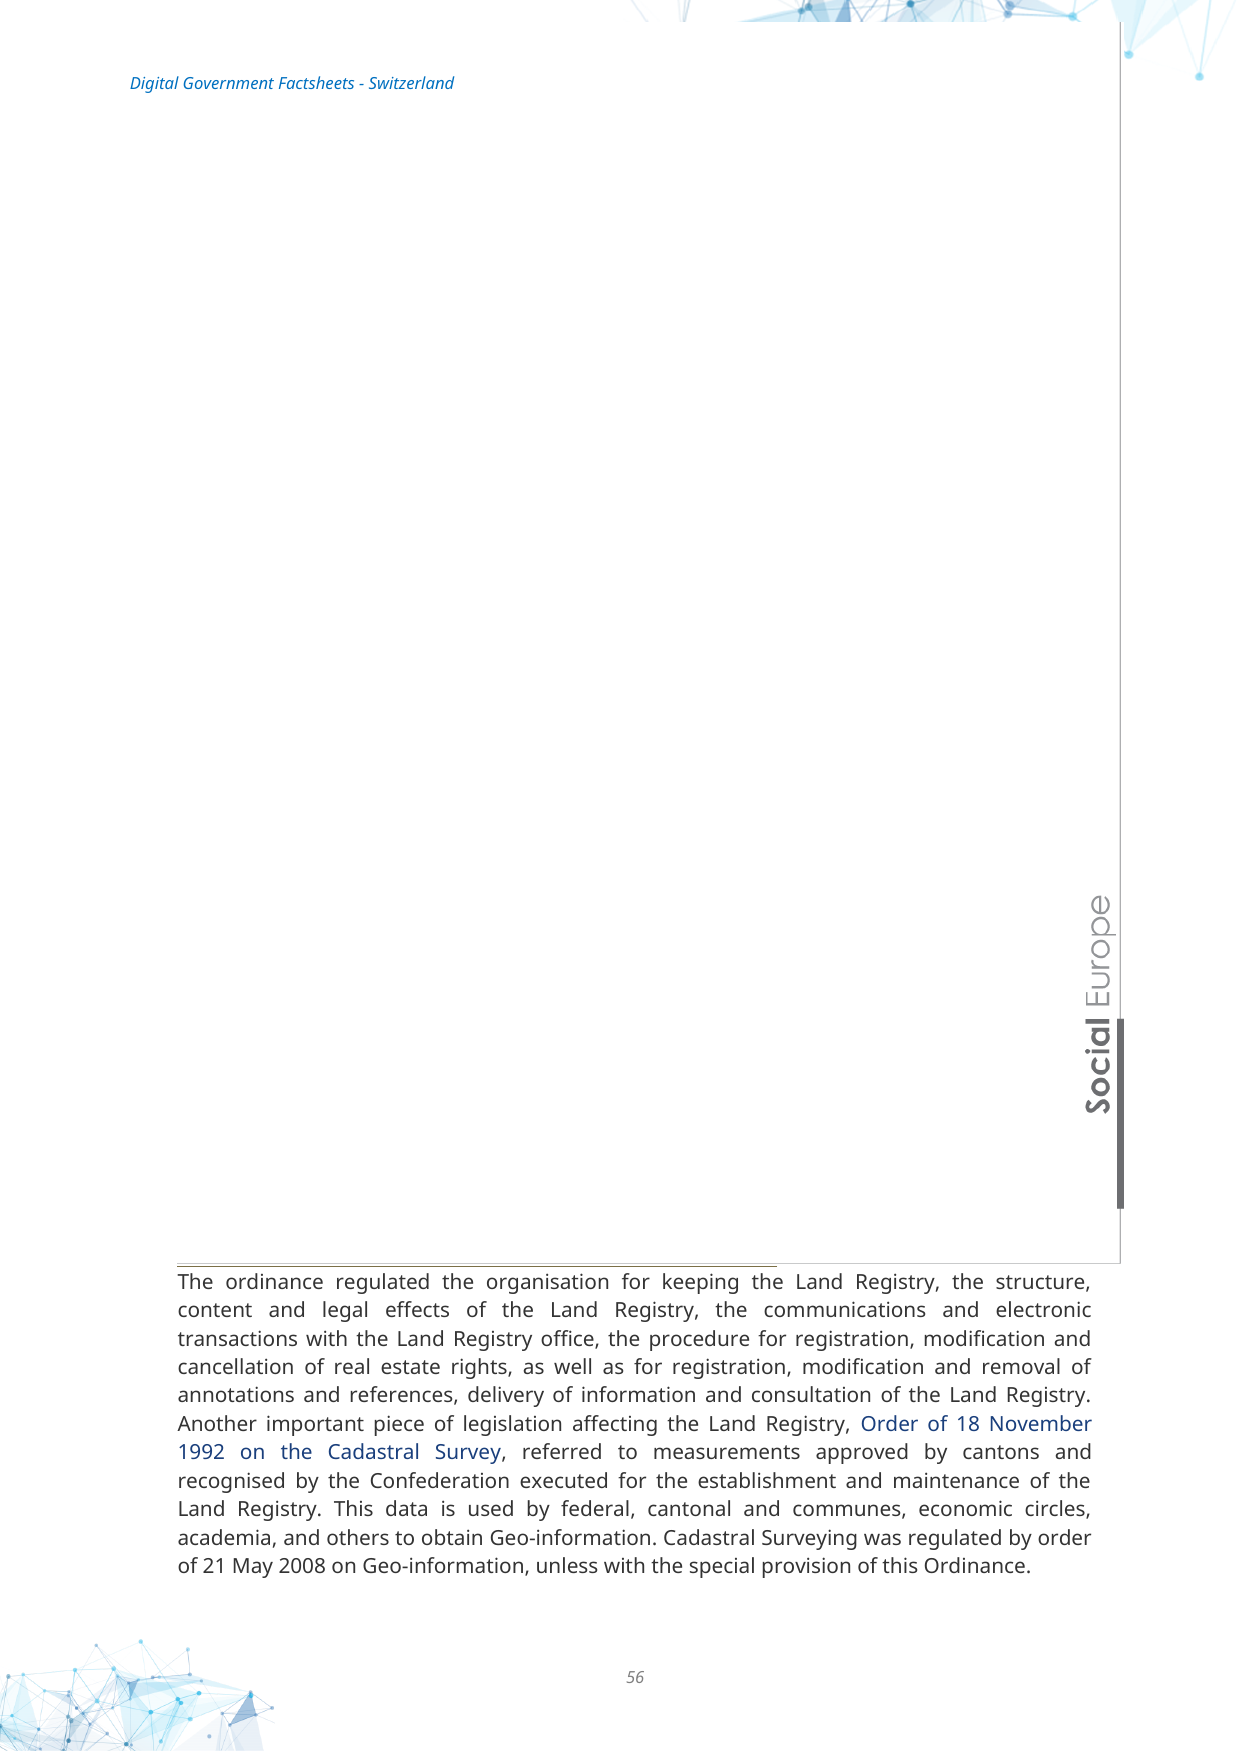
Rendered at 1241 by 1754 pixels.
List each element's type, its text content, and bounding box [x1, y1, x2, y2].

text The Land Registry is guided by the Order of 23 September 2011 on the Land Registry which defined the Registry as a “public registry for real estate rights, annotations and references, consisting of the ledger, the newspaper, the plan of the Land Registry and vouchers” (art.2). The ordinance regulated the organisation for keeping the Land Registry, the structure, content and legal effects of the Land Registry, the communications and electronic transactions with the Land Registry office, the procedure for registration, modification and cancellation of real estate rights, as well as for registration, modification and removal of annotations and references, delivery of information and consultation of the Land Registry. Another important piece of legislation affecting the Land Registry, Order of 18 November 1992 on the Cadastral Survey, referred to measurements approved by cantons and recognised by the Confederation executed for the establishment and maintenance of the Land Registry. This data is used by federal, cantonal and communes, economic circles, academia, and others to obtain Geo-information. Cadastral Surveying was regulated by order of 21 May 2008 on Geo-information, unless with the special provision of this Ordinance. [177, 1267, 1092, 1579]
picture [177, 22, 1124, 1264]
